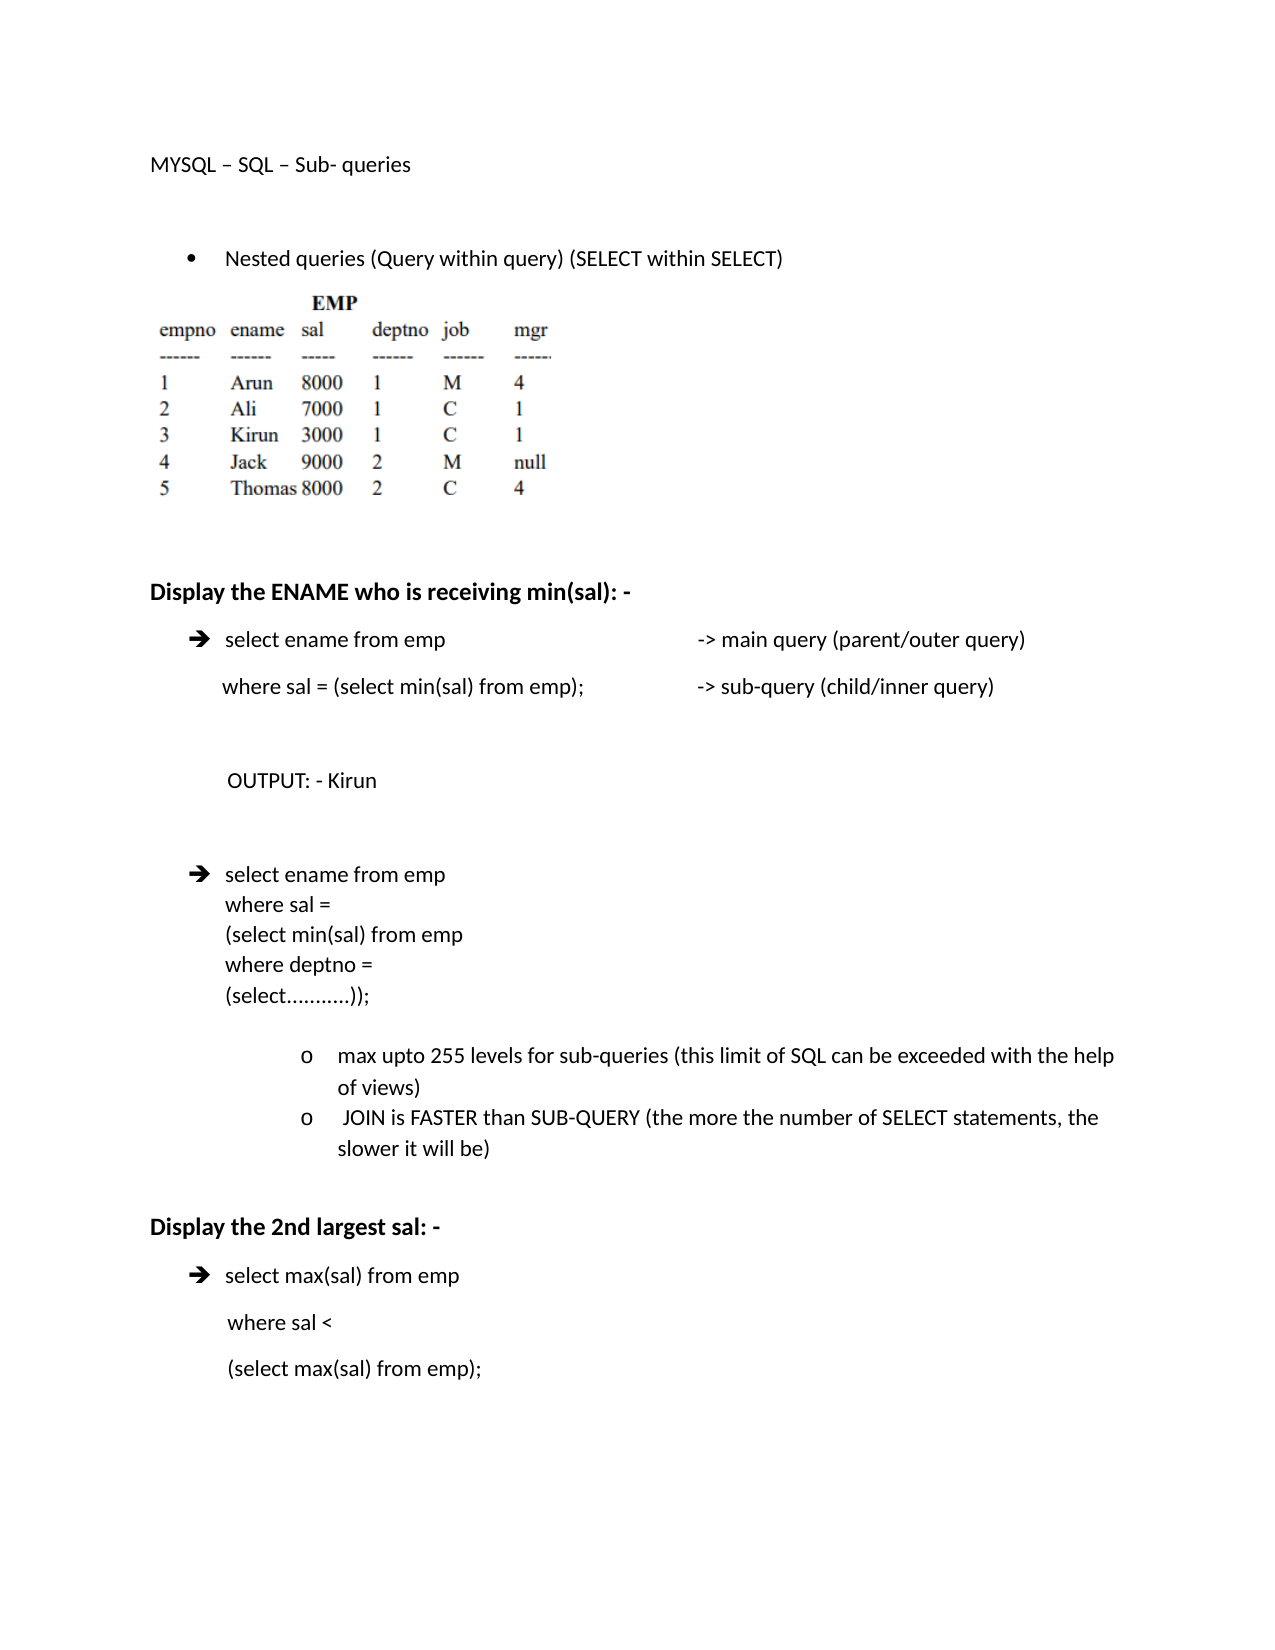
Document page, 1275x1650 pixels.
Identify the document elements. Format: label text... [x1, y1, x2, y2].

text (select max(sal) from emp); [150, 1354, 1125, 1383]
text where sal = (select min(sal) from emp); -> sub-query (child/inner query) [150, 672, 1125, 701]
list where sal = [225, 890, 1125, 918]
list where deptno = [225, 951, 1125, 979]
text OUTPUT: - Kirun [150, 766, 1125, 794]
list max upto 255 levels for sub-queries (this limit of SQL can be exceeded with the help of views) [300, 1041, 1125, 1101]
list select ename from emp [187, 860, 1125, 888]
text Display the ENAME who is receiving min(sal): - [150, 576, 1125, 607]
list select max(sal) from emp [187, 1261, 1125, 1289]
picture [150, 290, 552, 508]
text where sal < [150, 1308, 1125, 1336]
list (select...........)); [225, 981, 1125, 1009]
list JOIN is FASTER than SUB-QUERY (the more the number of SELECT statements, the slower it will be) [300, 1103, 1125, 1162]
list Nested queries (Query within query) (SELECT within SELECT) [187, 244, 1125, 272]
list select ename from emp -> main query (parent/outer query) [187, 626, 1125, 654]
list (select min(sal) from emp [225, 920, 1125, 948]
text MYSQL – SQL – Sub- queries [150, 150, 1125, 178]
text Display the 2nd largest sal: - [150, 1211, 1125, 1242]
